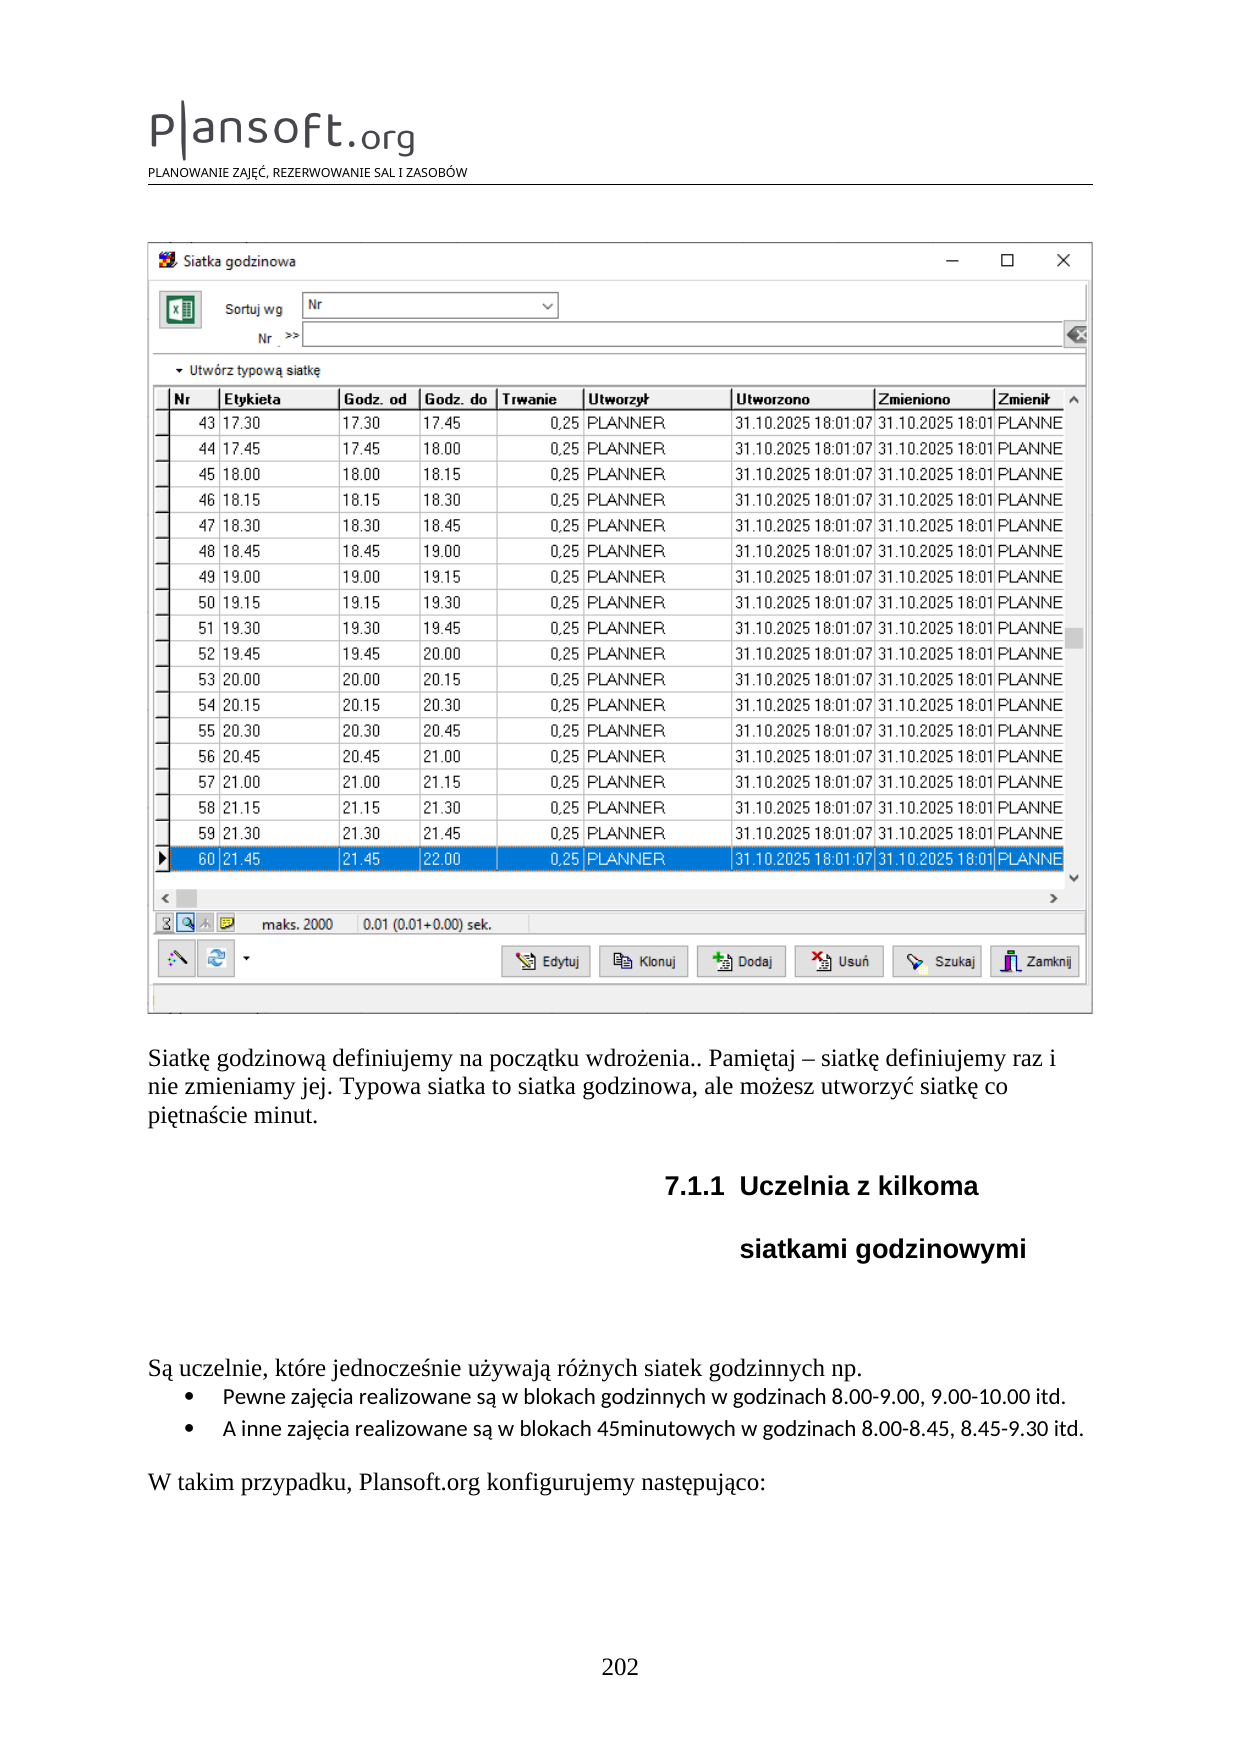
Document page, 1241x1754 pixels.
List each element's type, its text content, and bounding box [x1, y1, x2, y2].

list A inne zajęcia realizowane są w blokach 45minutowych w godzinach 8.00-8.45, 8.45-9.30 itd. [185, 1414, 1093, 1442]
picture [147, 242, 1093, 1014]
text W takim przypadku, Plansoft.org konfigurujemy następująco: [148, 1467, 1093, 1496]
text Są uczelnie, które jednocześnie używają różnych siatek godzinnych np. [148, 1353, 1093, 1382]
text Siatkę godzinową definiujemy na początku wdrożenia.. Pamiętaj – siatkę definiujemy raz i nie zmieniamy jej. Typowa siatka to siatka godzinowa, ale możesz utworzyć siatkę co piętnaście minut. [148, 1043, 1093, 1129]
list Pewne zajęcia realizowane są w blokach godzinnych w godzinach 8.00-9.00, 9.00-10.00 itd. [185, 1382, 1093, 1410]
subtitle Uczelnia z kilkoma siatkami godzinowymi [664, 1170, 1093, 1264]
picture [147, 73, 418, 165]
